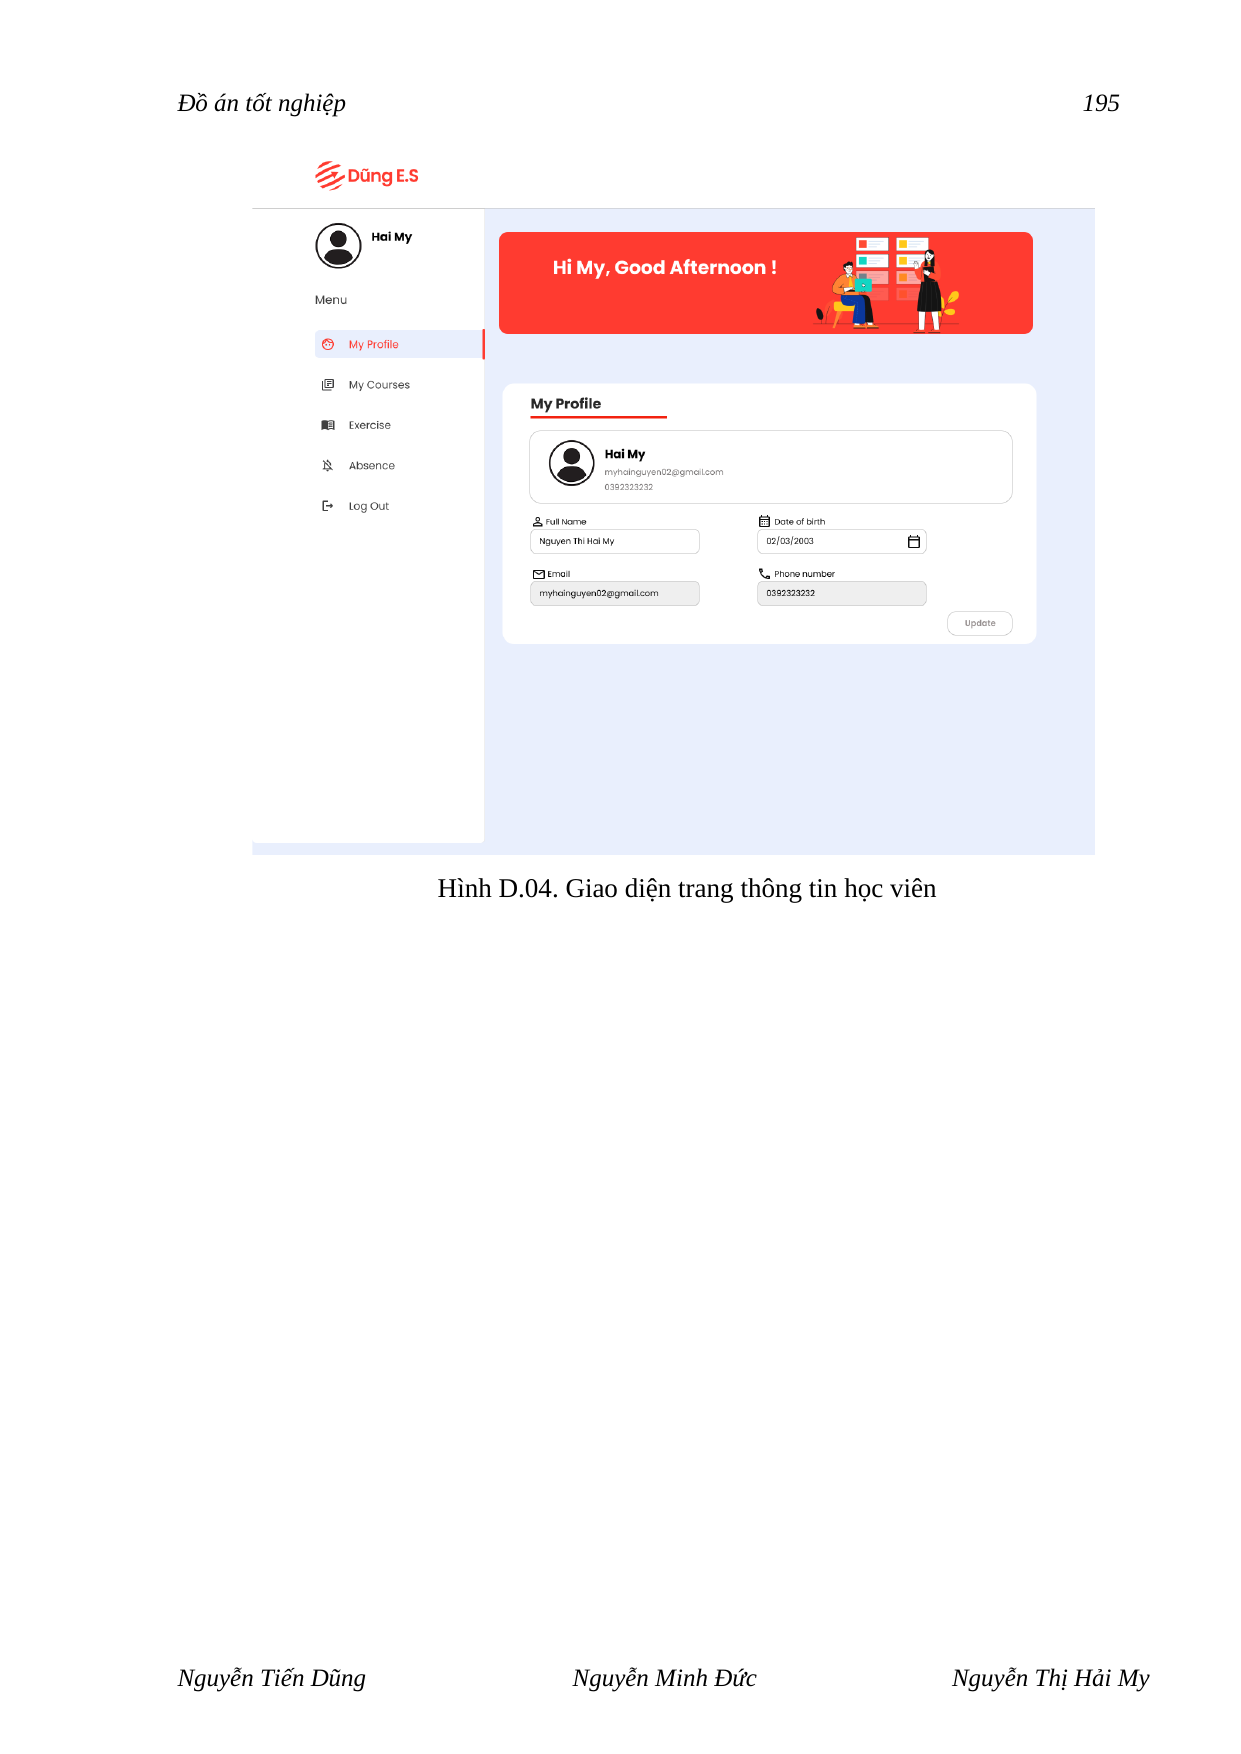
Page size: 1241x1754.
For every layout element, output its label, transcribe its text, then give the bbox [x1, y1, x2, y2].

text Hình D.04. Giao diện trang thông tin học viên [252, 872, 1122, 904]
picture [252, 143, 1095, 855]
